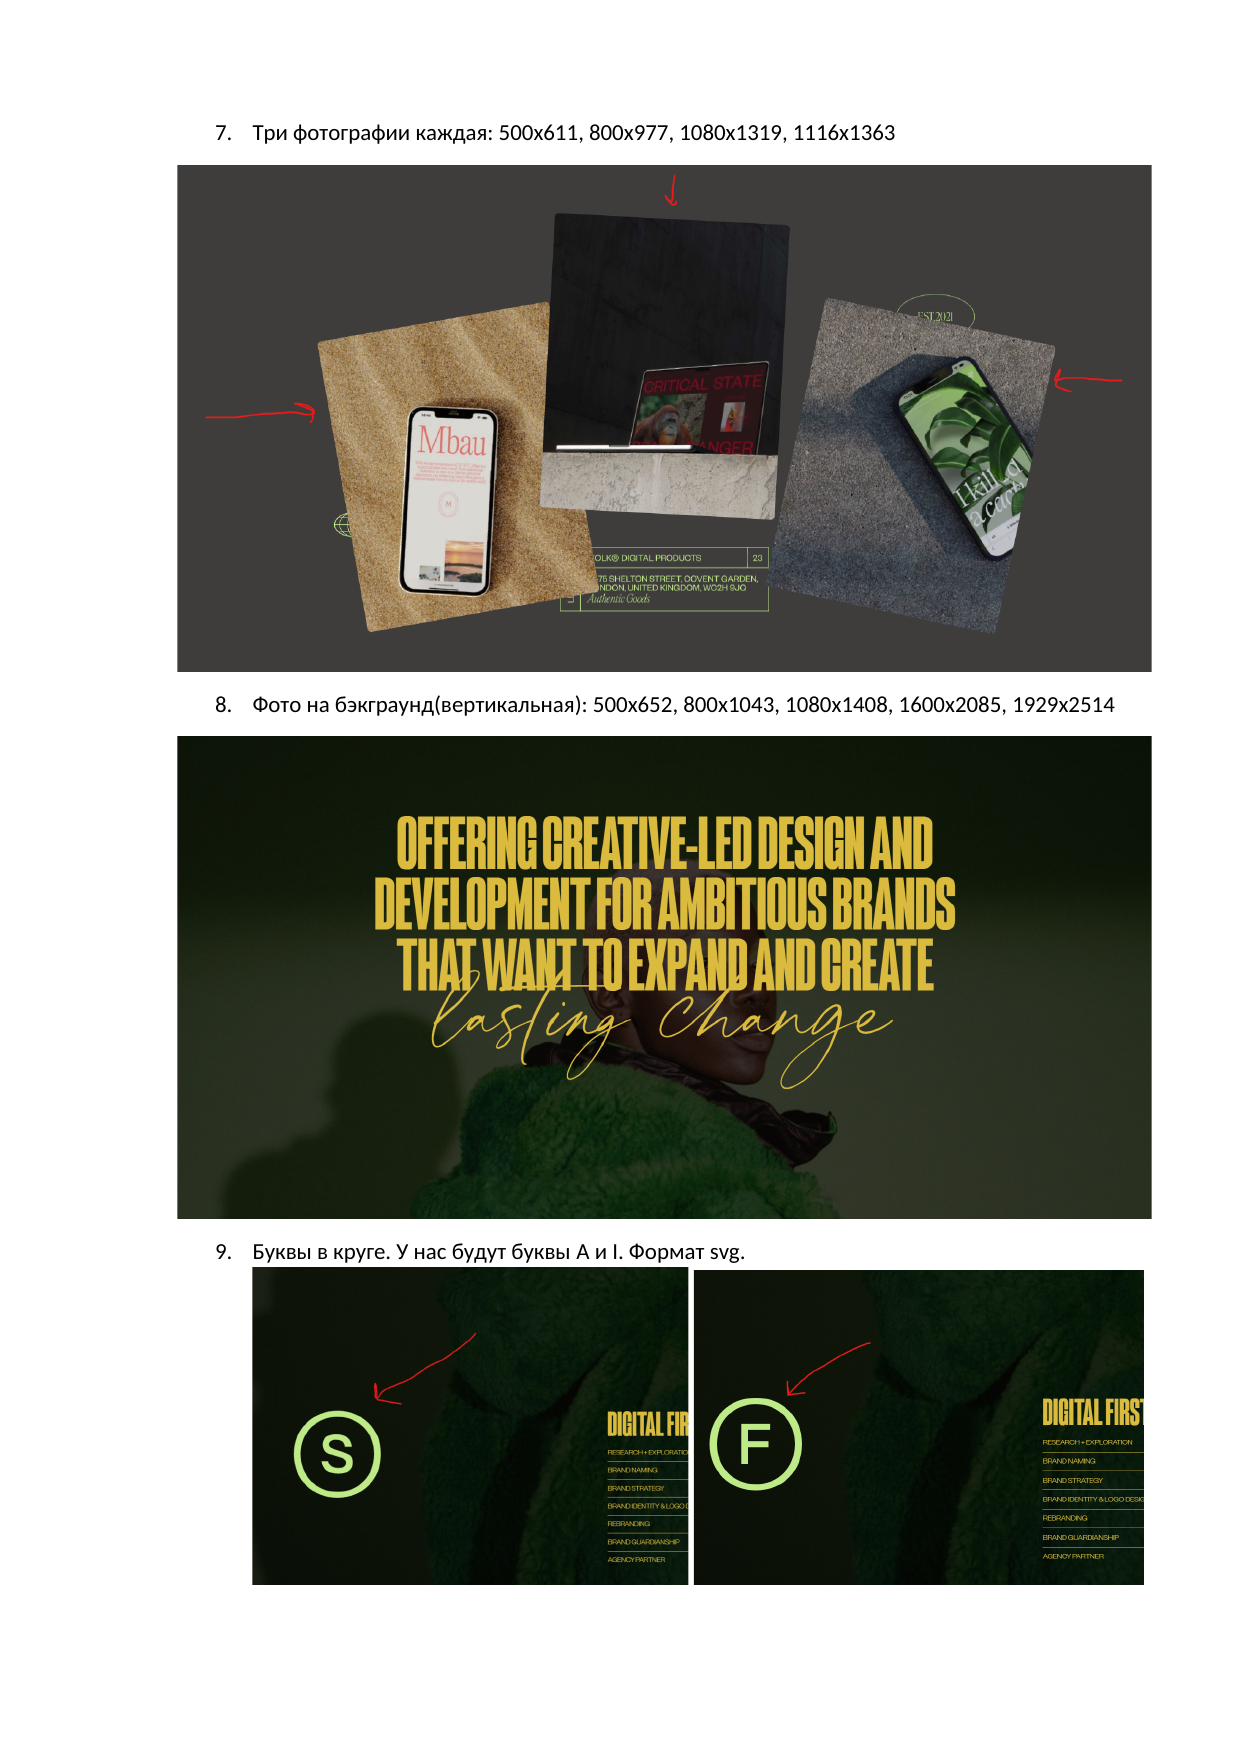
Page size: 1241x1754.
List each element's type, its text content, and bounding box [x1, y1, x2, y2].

list Фото на бэкграунд(вертикальная): 500х652, 800х1043, 1080х1408, 1600х2085, 1929х2514 [215, 690, 1152, 718]
picture [177, 165, 1152, 672]
list Буквы в круге. У нас будут буквы A и I. Формат svg. [215, 1237, 1152, 1265]
picture [177, 736, 1152, 1219]
picture [693, 1270, 1144, 1585]
picture [252, 1267, 689, 1585]
list Три фотографии каждая: 500х611, 800х977, 1080х1319, 1116х1363 [215, 118, 1152, 146]
